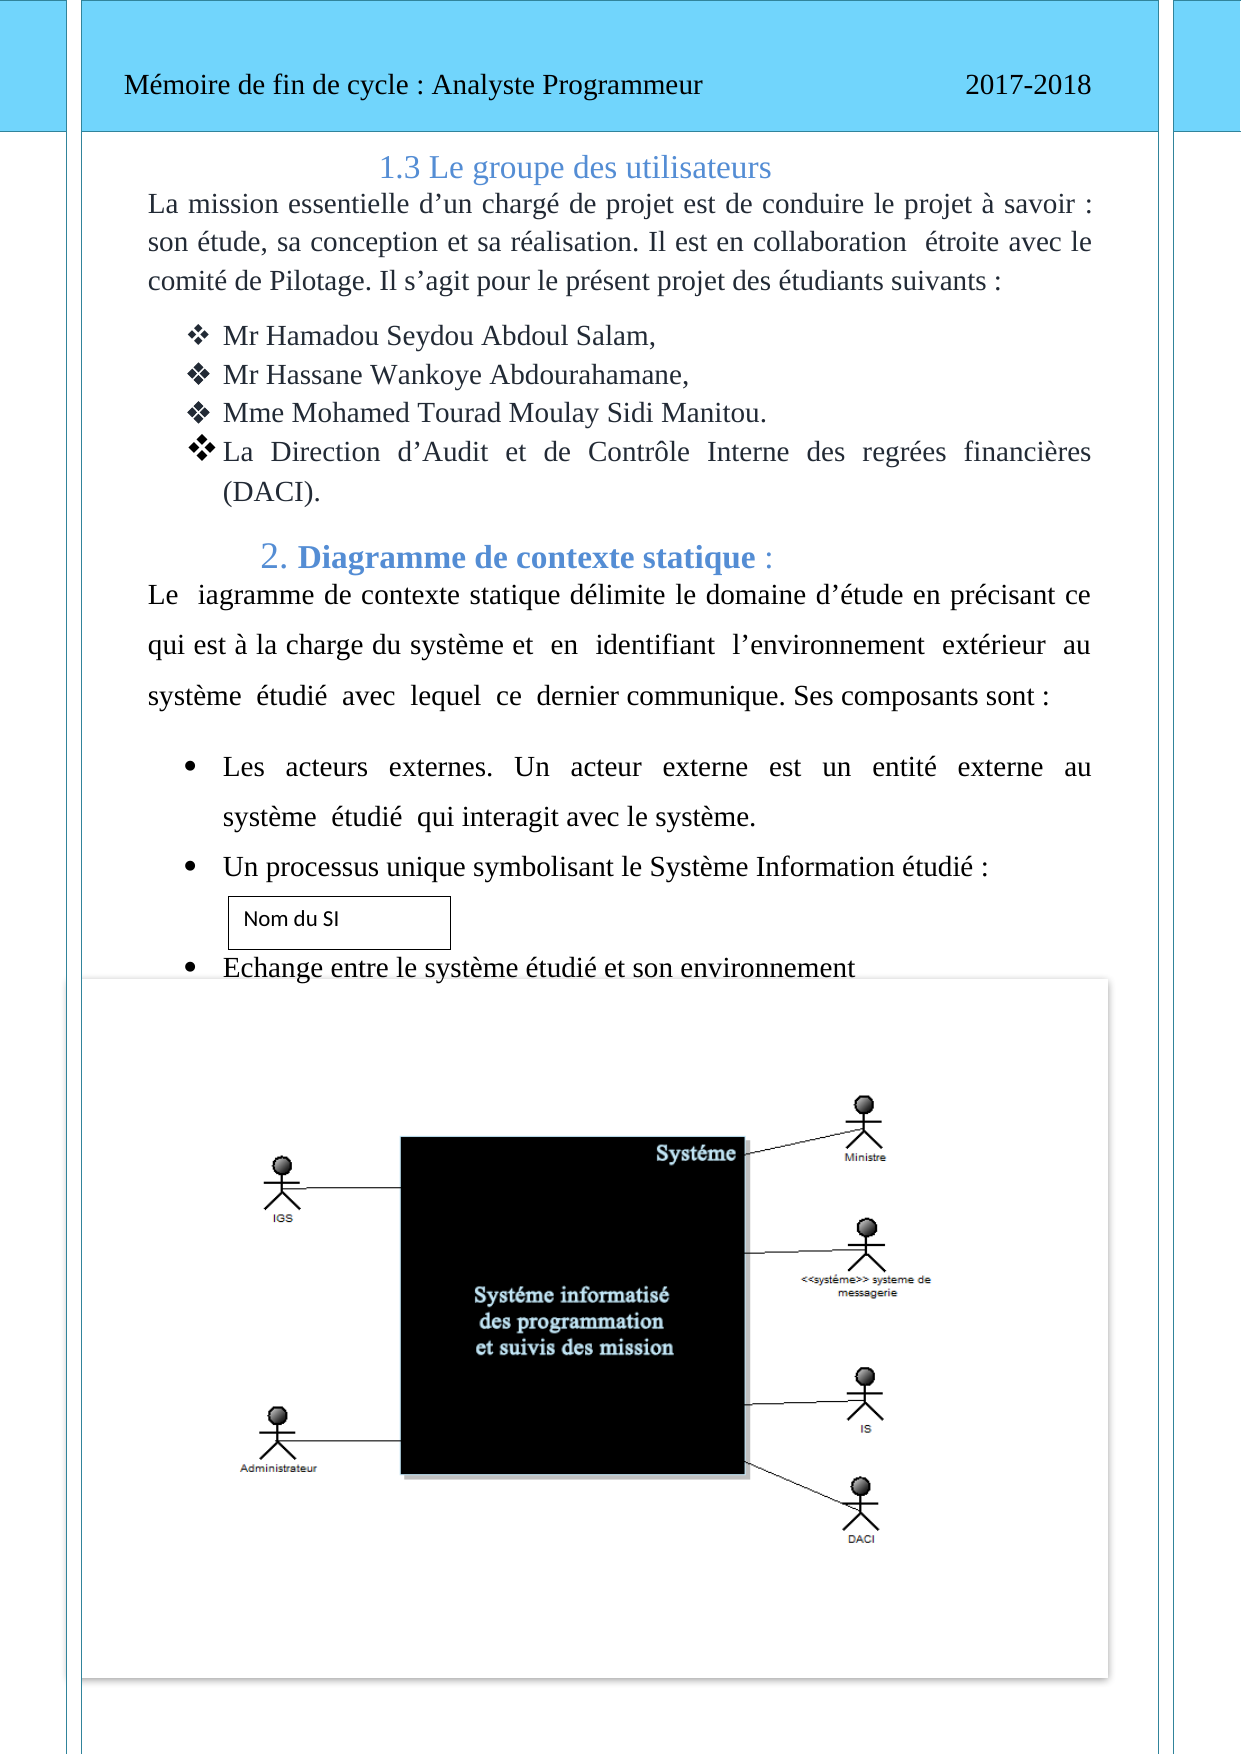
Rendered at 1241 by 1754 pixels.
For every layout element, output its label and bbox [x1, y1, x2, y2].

picture [83, 994, 1093, 1663]
